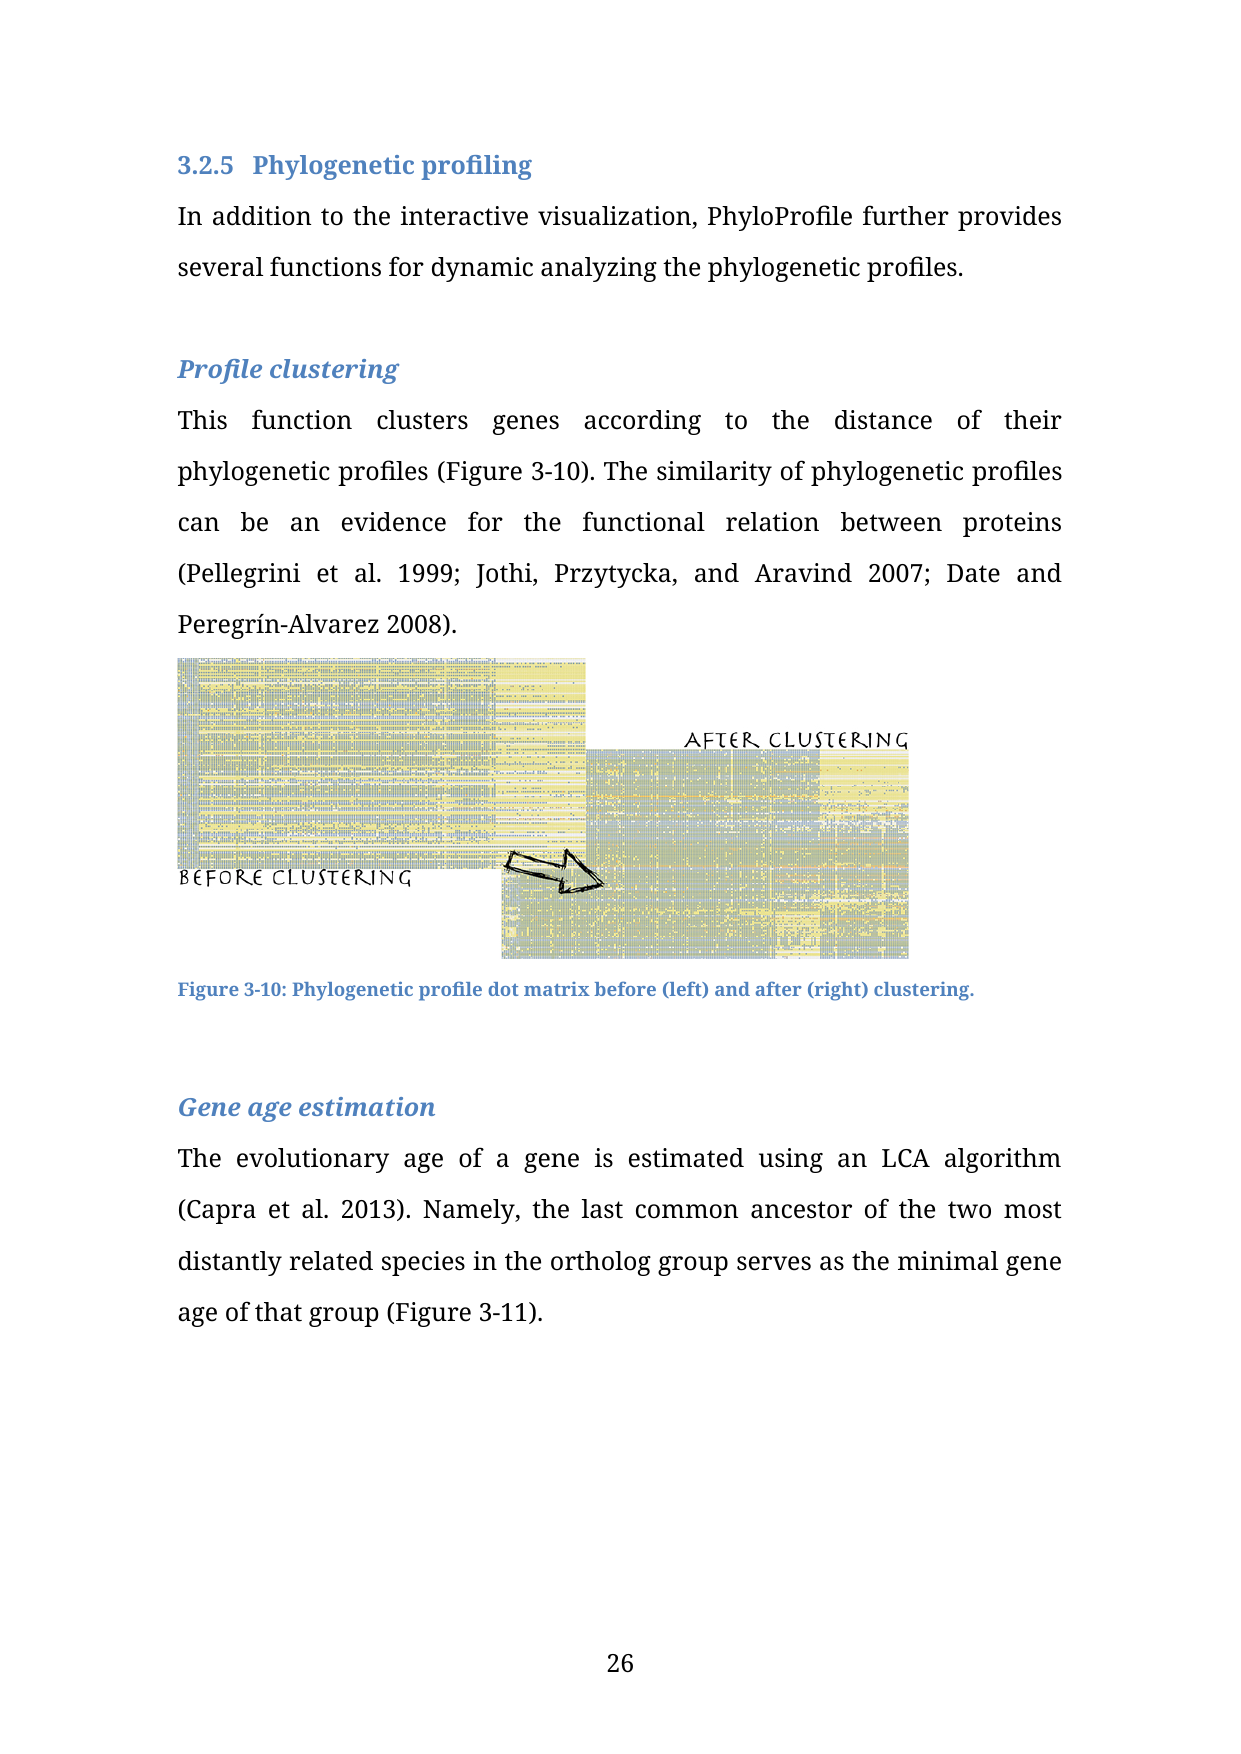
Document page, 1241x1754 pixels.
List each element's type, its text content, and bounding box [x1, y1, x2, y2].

text Profile clustering [177, 352, 1063, 386]
text In addition to the interactive visualization, PhyloProfile further provides several functions for dynamic analyzing the phylogenetic profiles. [177, 199, 1063, 284]
text Gene age estimation [177, 1090, 1063, 1124]
subtitle Phylogenetic profiling [177, 148, 1063, 182]
picture [177, 658, 909, 959]
